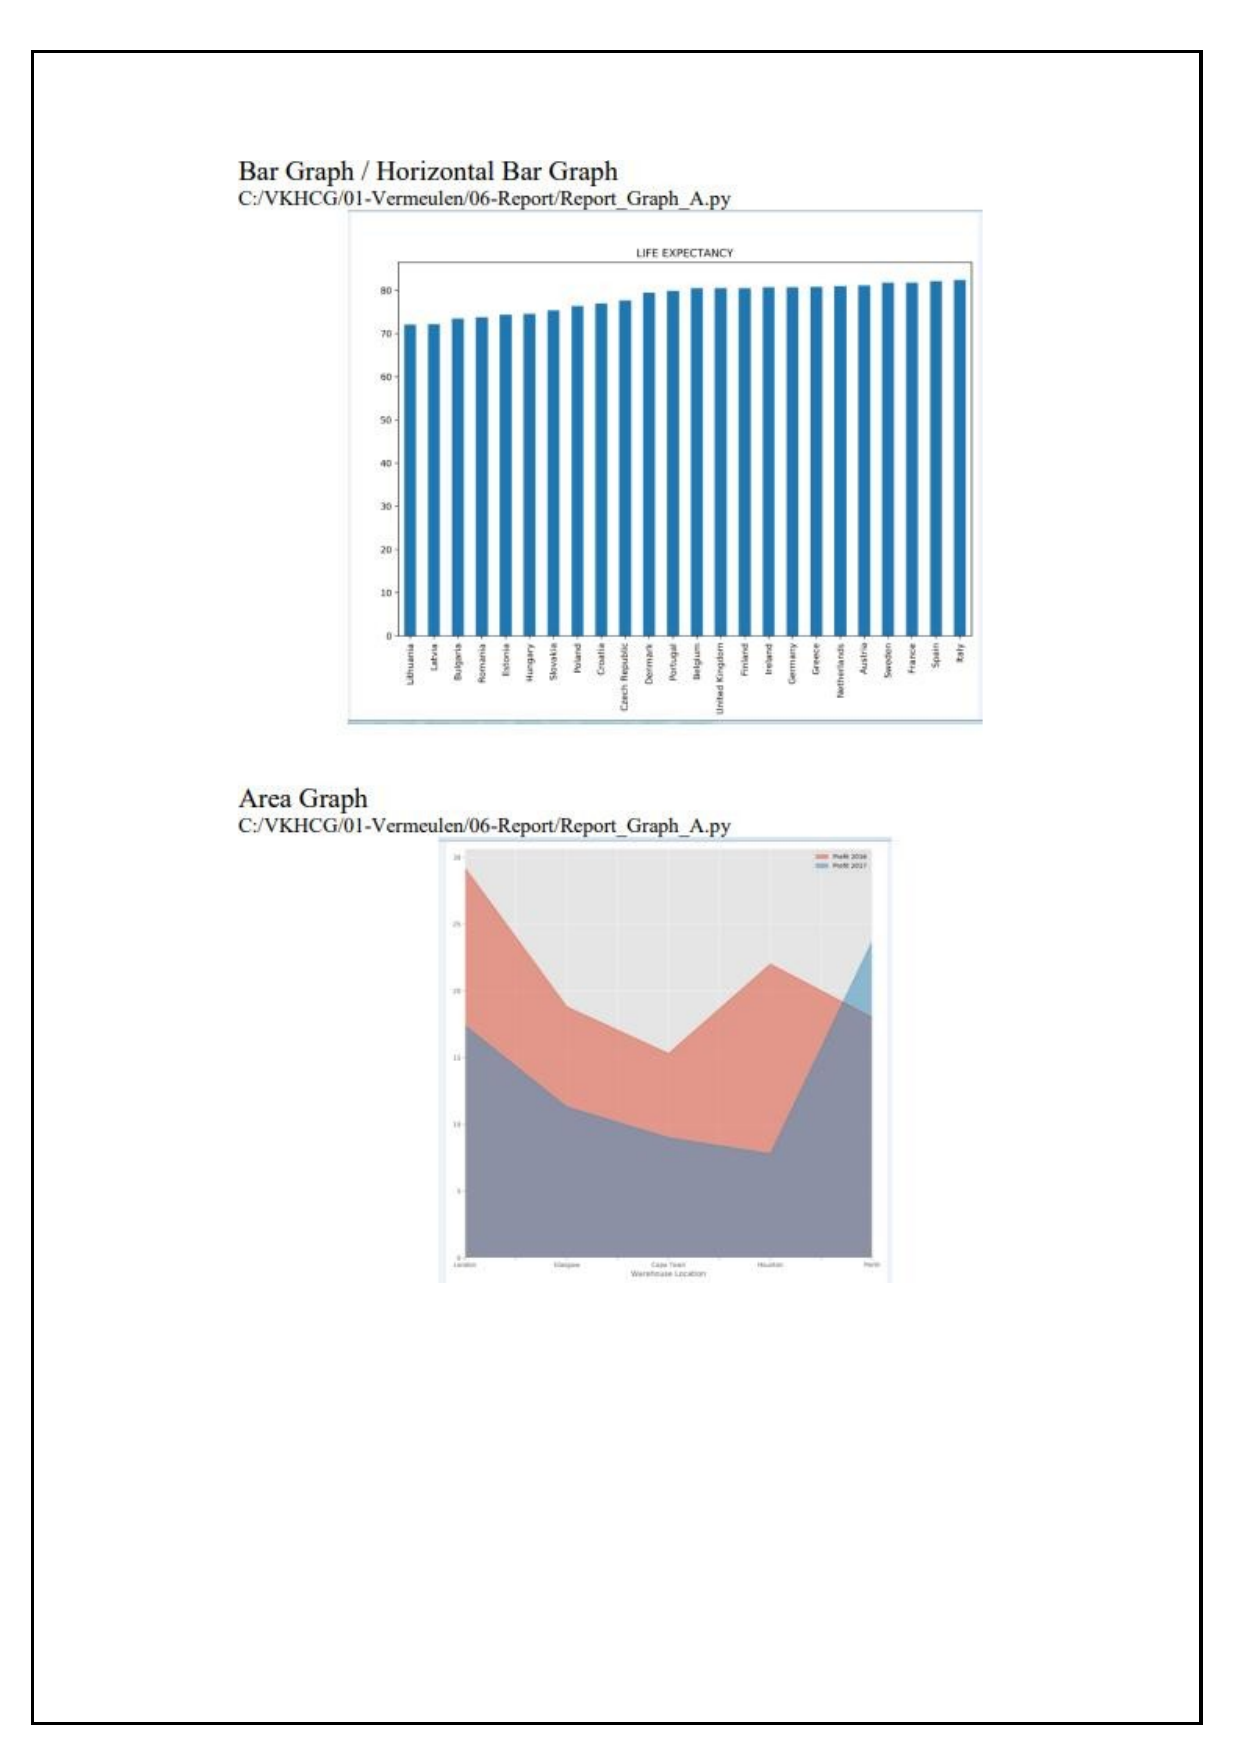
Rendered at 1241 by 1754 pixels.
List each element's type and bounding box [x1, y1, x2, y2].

picture [237, 160, 983, 1283]
